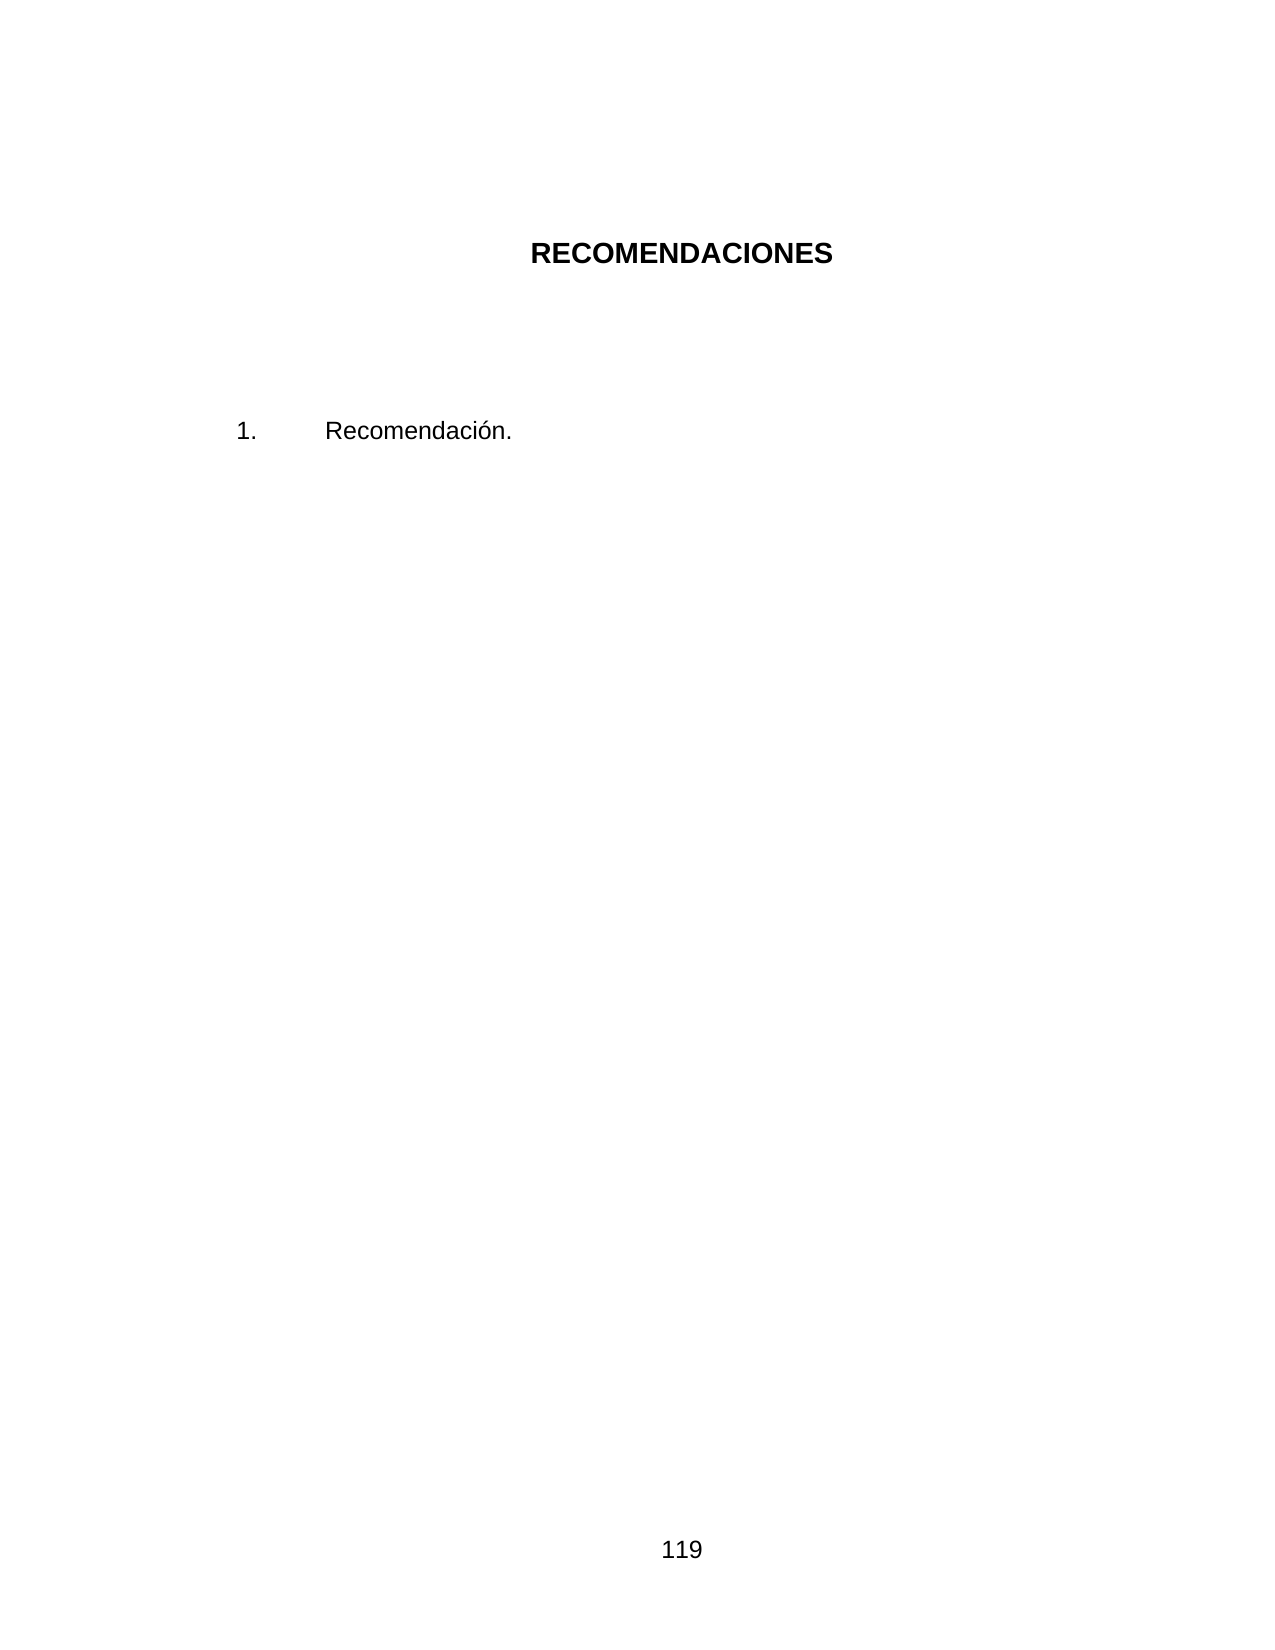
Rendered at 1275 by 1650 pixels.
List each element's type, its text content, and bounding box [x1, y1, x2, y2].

text Recomendación. [236, 416, 1127, 445]
text Recomendaciones [236, 236, 1127, 270]
